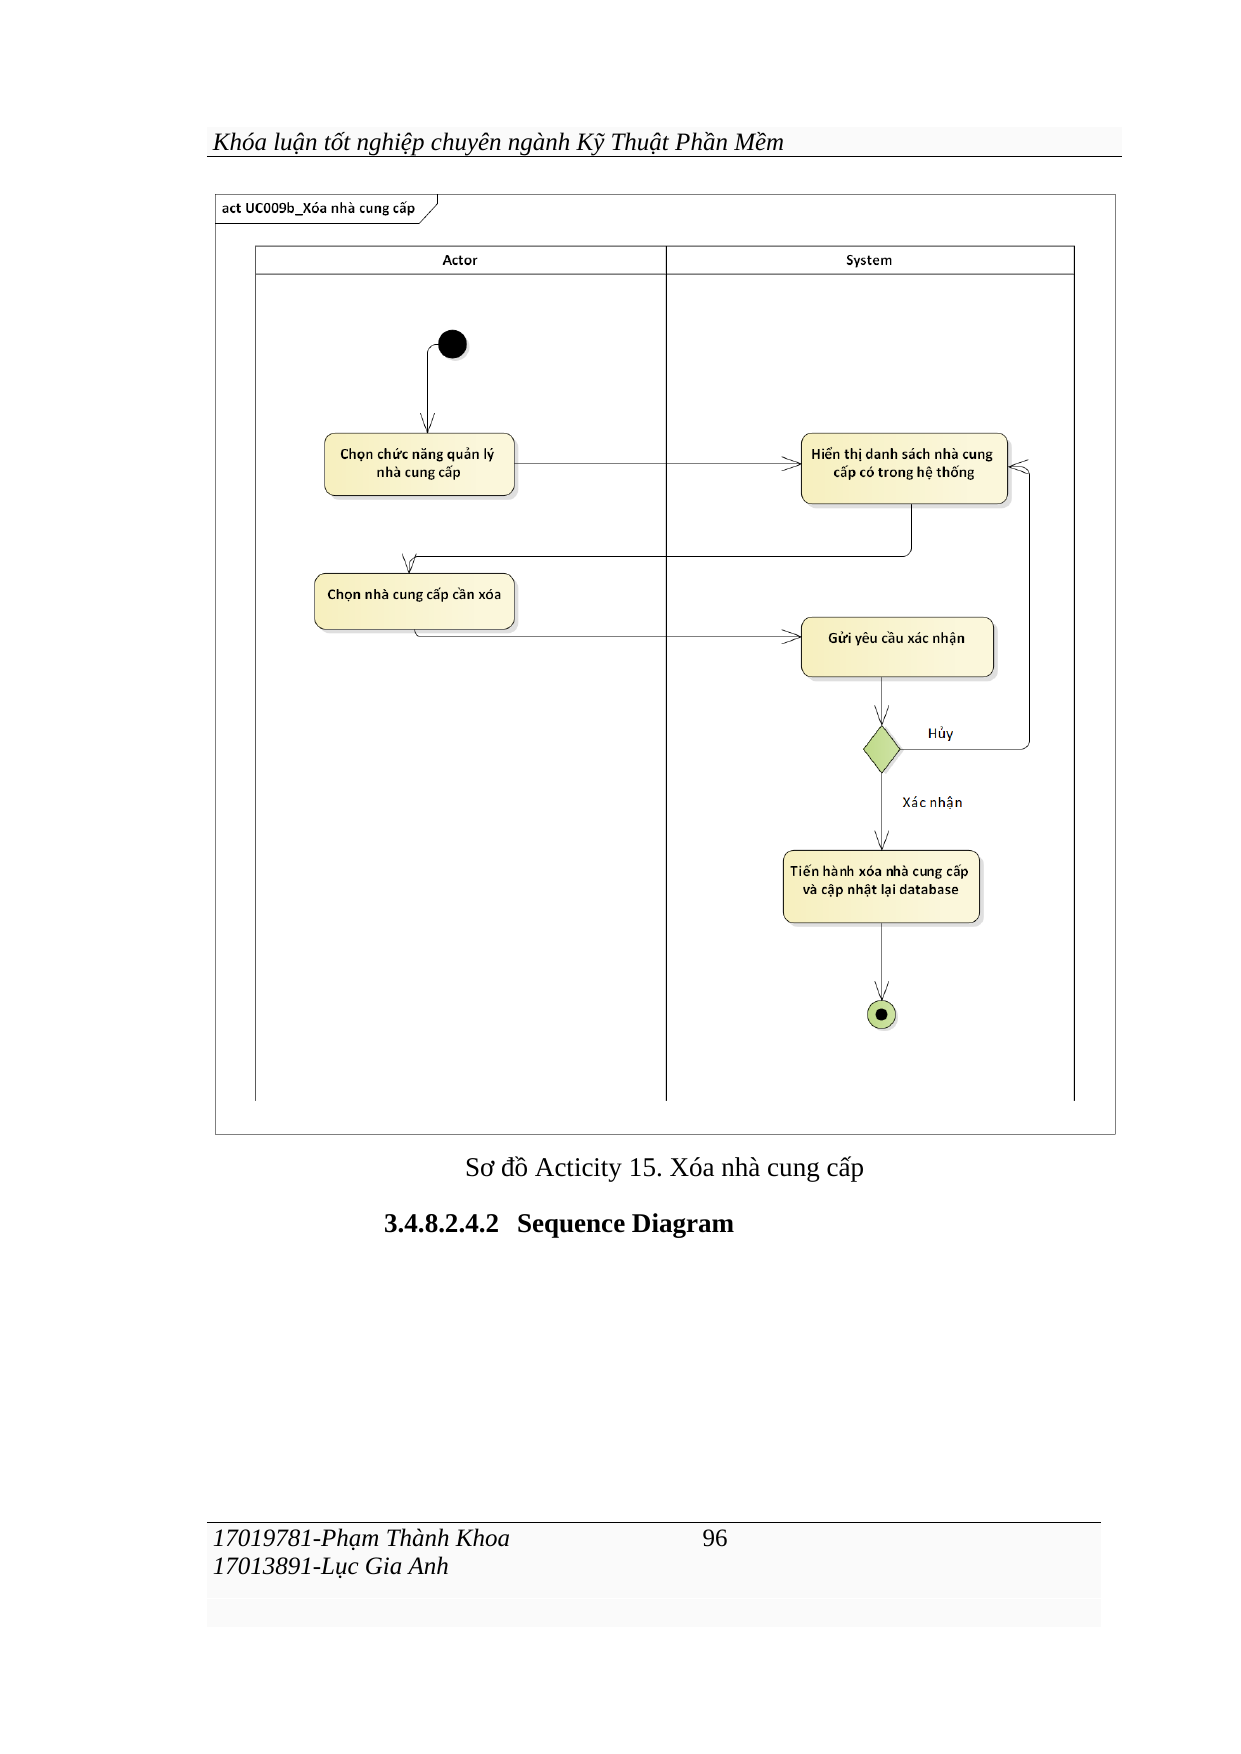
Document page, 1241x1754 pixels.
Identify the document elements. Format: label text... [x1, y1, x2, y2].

text Sơ đồ Acticity 15. Xóa nhà cung cấp [207, 1151, 1122, 1182]
subtitle Sequence Diagram [384, 1207, 1122, 1238]
picture [206, 185, 1123, 1142]
